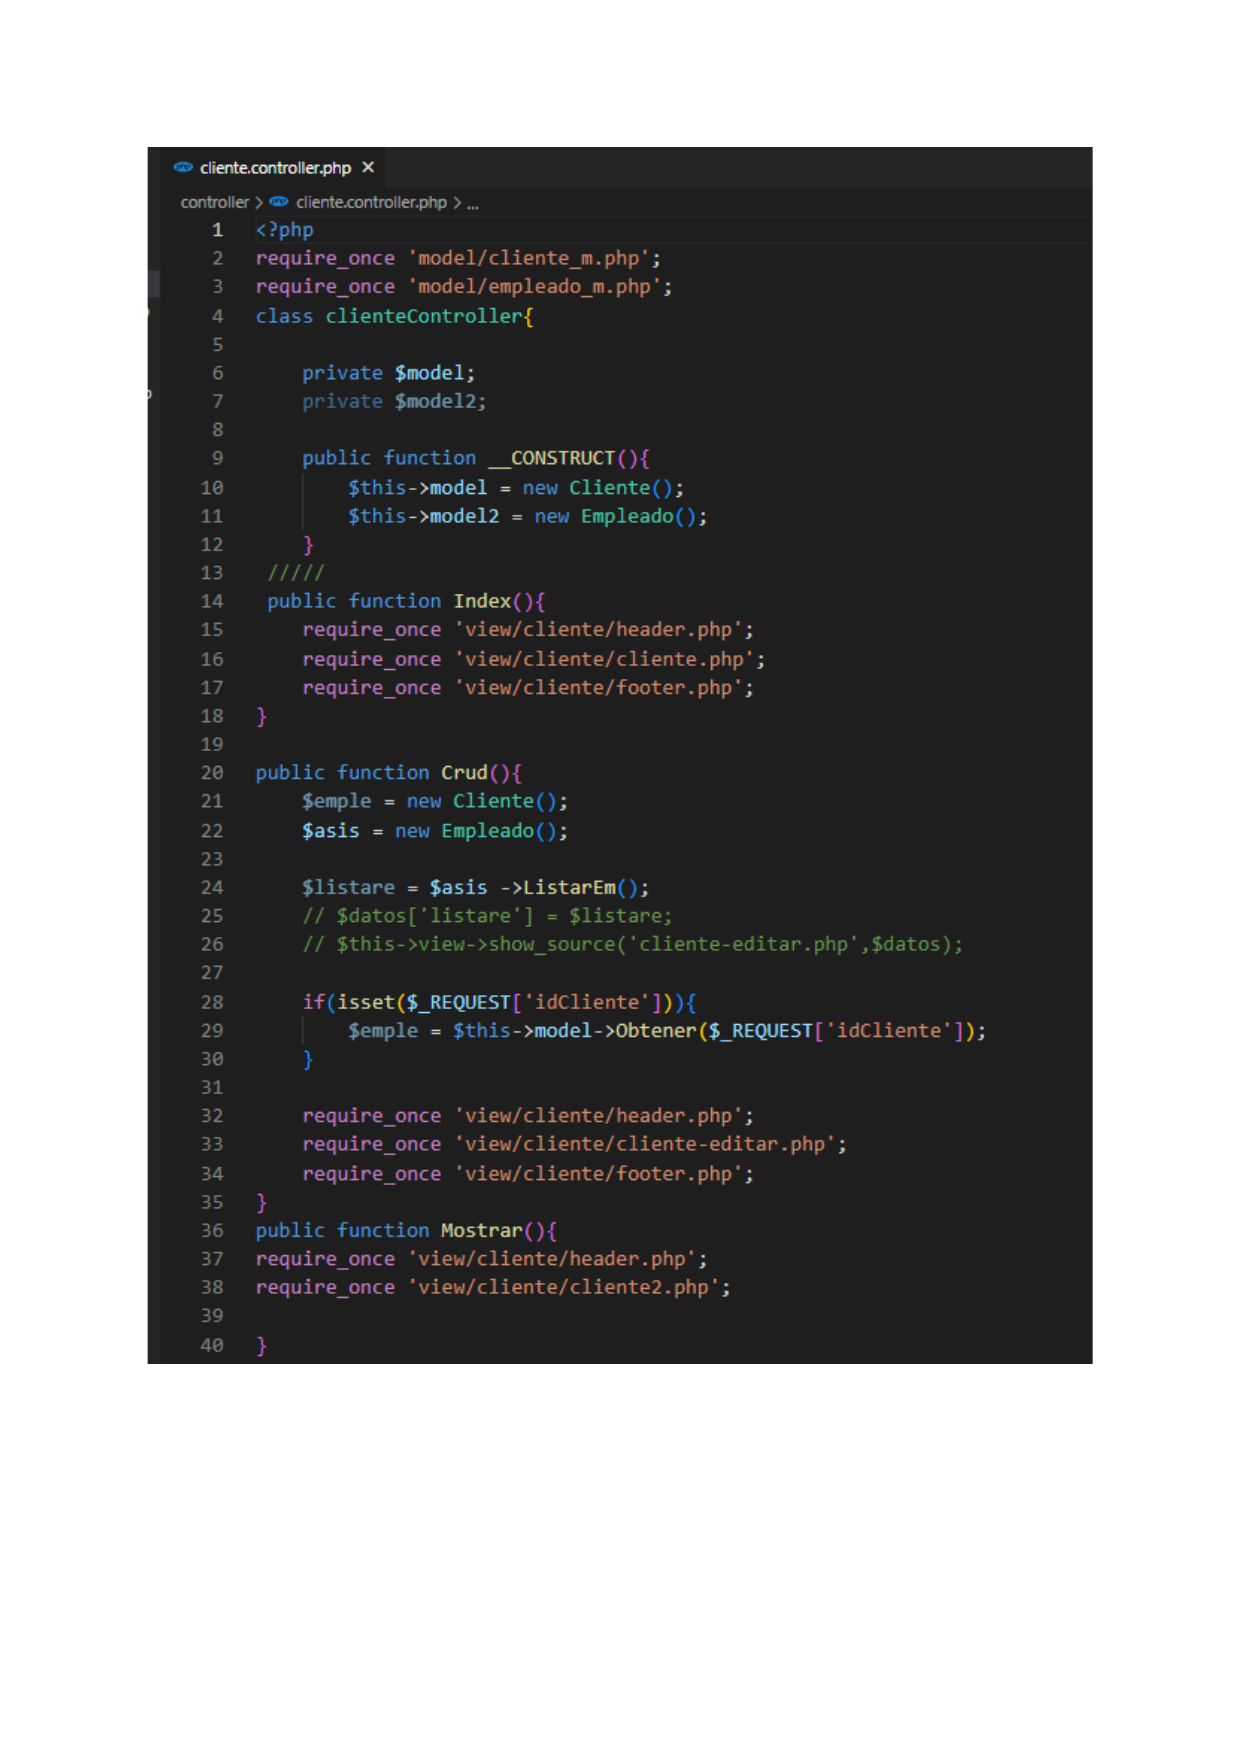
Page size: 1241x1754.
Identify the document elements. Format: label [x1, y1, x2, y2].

picture [147, 147, 1093, 1364]
